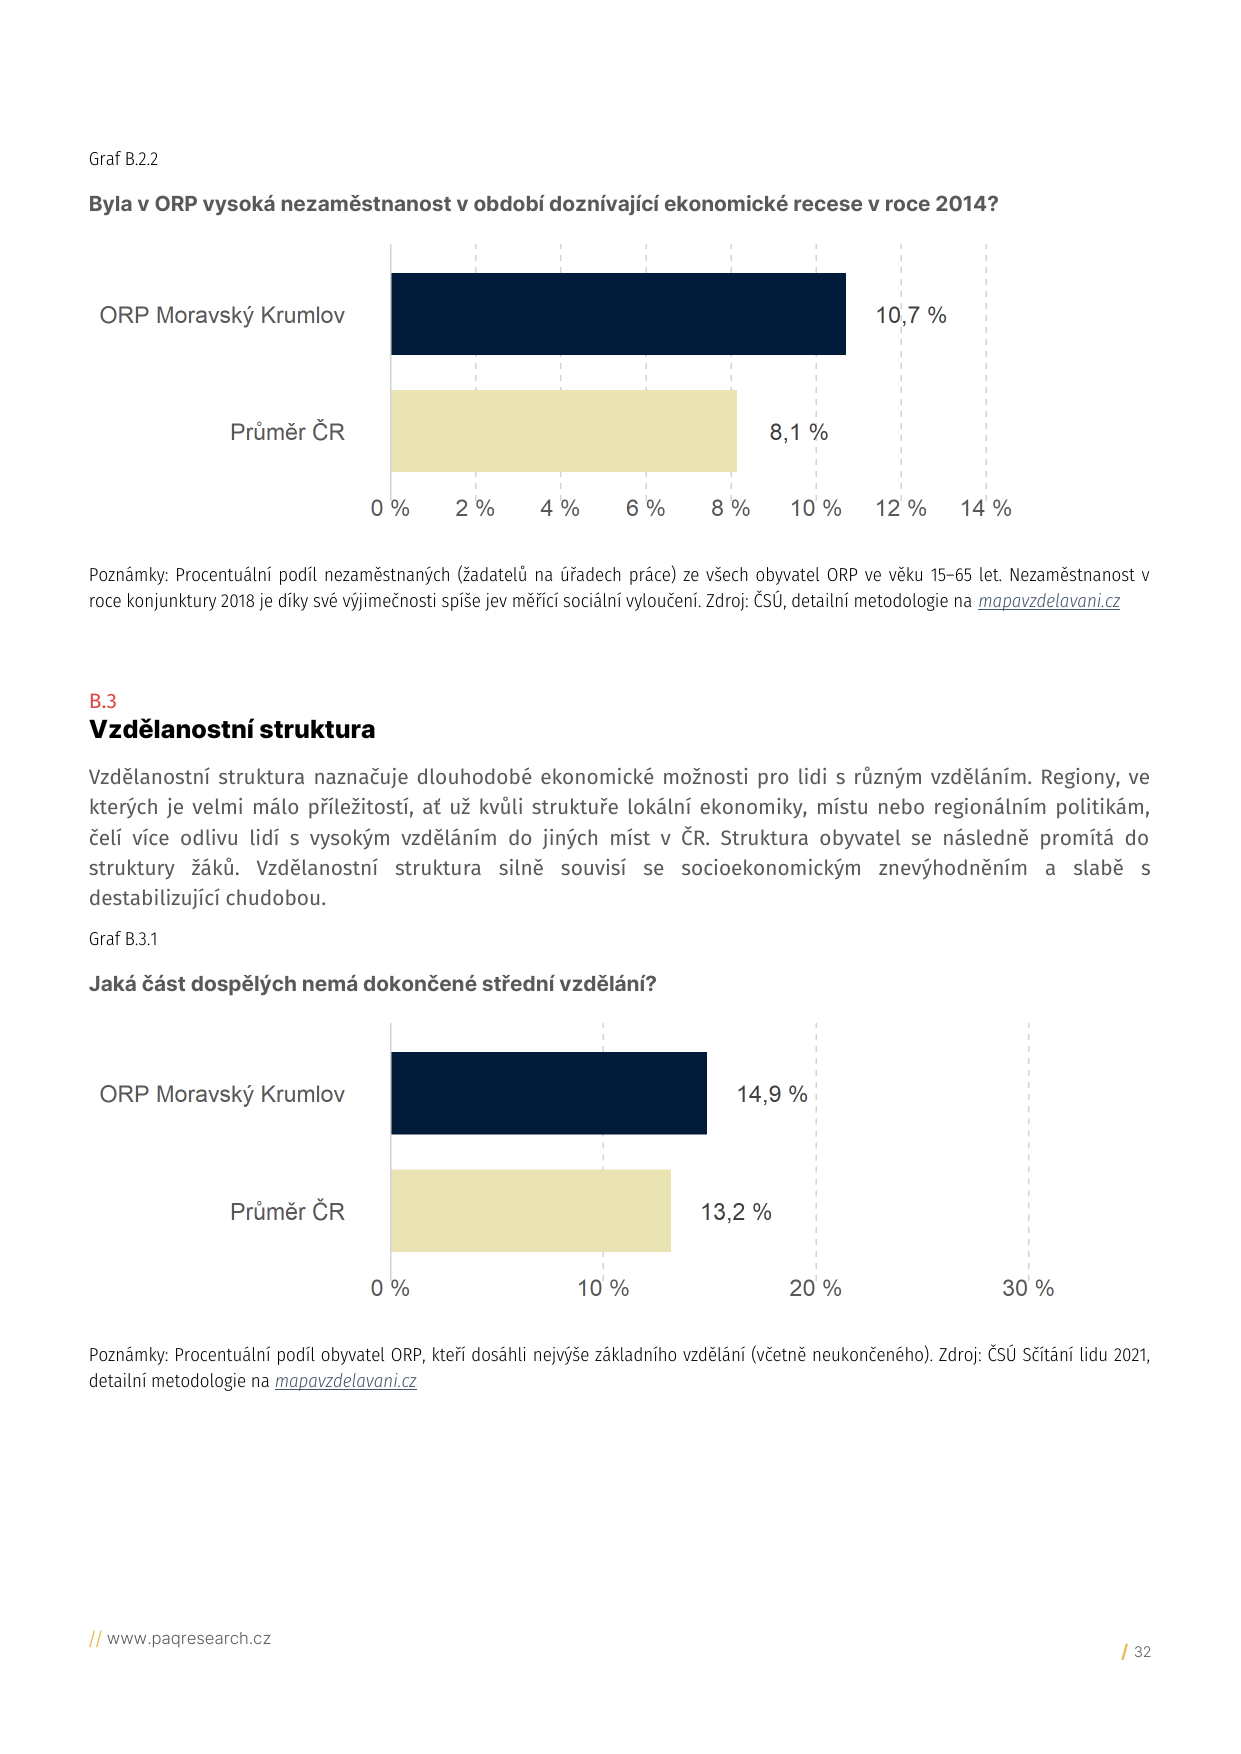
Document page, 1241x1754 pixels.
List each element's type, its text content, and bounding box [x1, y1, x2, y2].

text Jaká část dospělých nemá dokončené střední vzdělání? [89, 966, 1152, 996]
text Vzdělanostní struktura naznačuje dlouhodobé ekonomické možnosti pro lidi s různým vzděláním. Regiony, ve kterých je velmi málo příležitostí, ať už kvůli struktuře lokální ekonomiky, místu nebo regionálním politikám, čelí více odlivu lidí s vysokým vzděláním do jiných míst v ČR. Struktura obyvatel se následně promítá do struktury žáků. Vzdělanostní struktura silně souvisí se socioekonomickým znevýhodněním a slabě s destabilizující chudobou. [89, 760, 1152, 911]
text Graf B.3.1 [89, 927, 1152, 950]
text Byla v ORP vysoká nezaměstnanost v období doznívající ekonomické recese v roce 2014? [89, 186, 1152, 216]
text Poznámky: Procentuální podíl nezaměstnaných (žadatelů na úřadech práce) ze všech obyvatel ORP ve věku 15–65 let. Nezaměstnanost v roce konjunktury 2018 je díky své výjimečnosti spíše jev měřící sociální vyloučení. Zdroj: ČSÚ, detailní metodologie na mapavzdelavani.cz [89, 564, 1152, 613]
picture [88, 216, 1139, 548]
picture [88, 996, 1139, 1328]
text Poznámky: Procentuální podíl obyvatel ORP, kteří dosáhli nejvýše základního vzdělání (včetně neukončeného). Zdroj: ČSÚ Sčítání lidu 2021, detailní metodologie na mapavzdelavani.cz [89, 1344, 1152, 1392]
text Graf B.2.2 [89, 148, 1152, 170]
text B.3 [89, 684, 1152, 714]
subtitle Vzdělanostní struktura [89, 714, 1152, 744]
